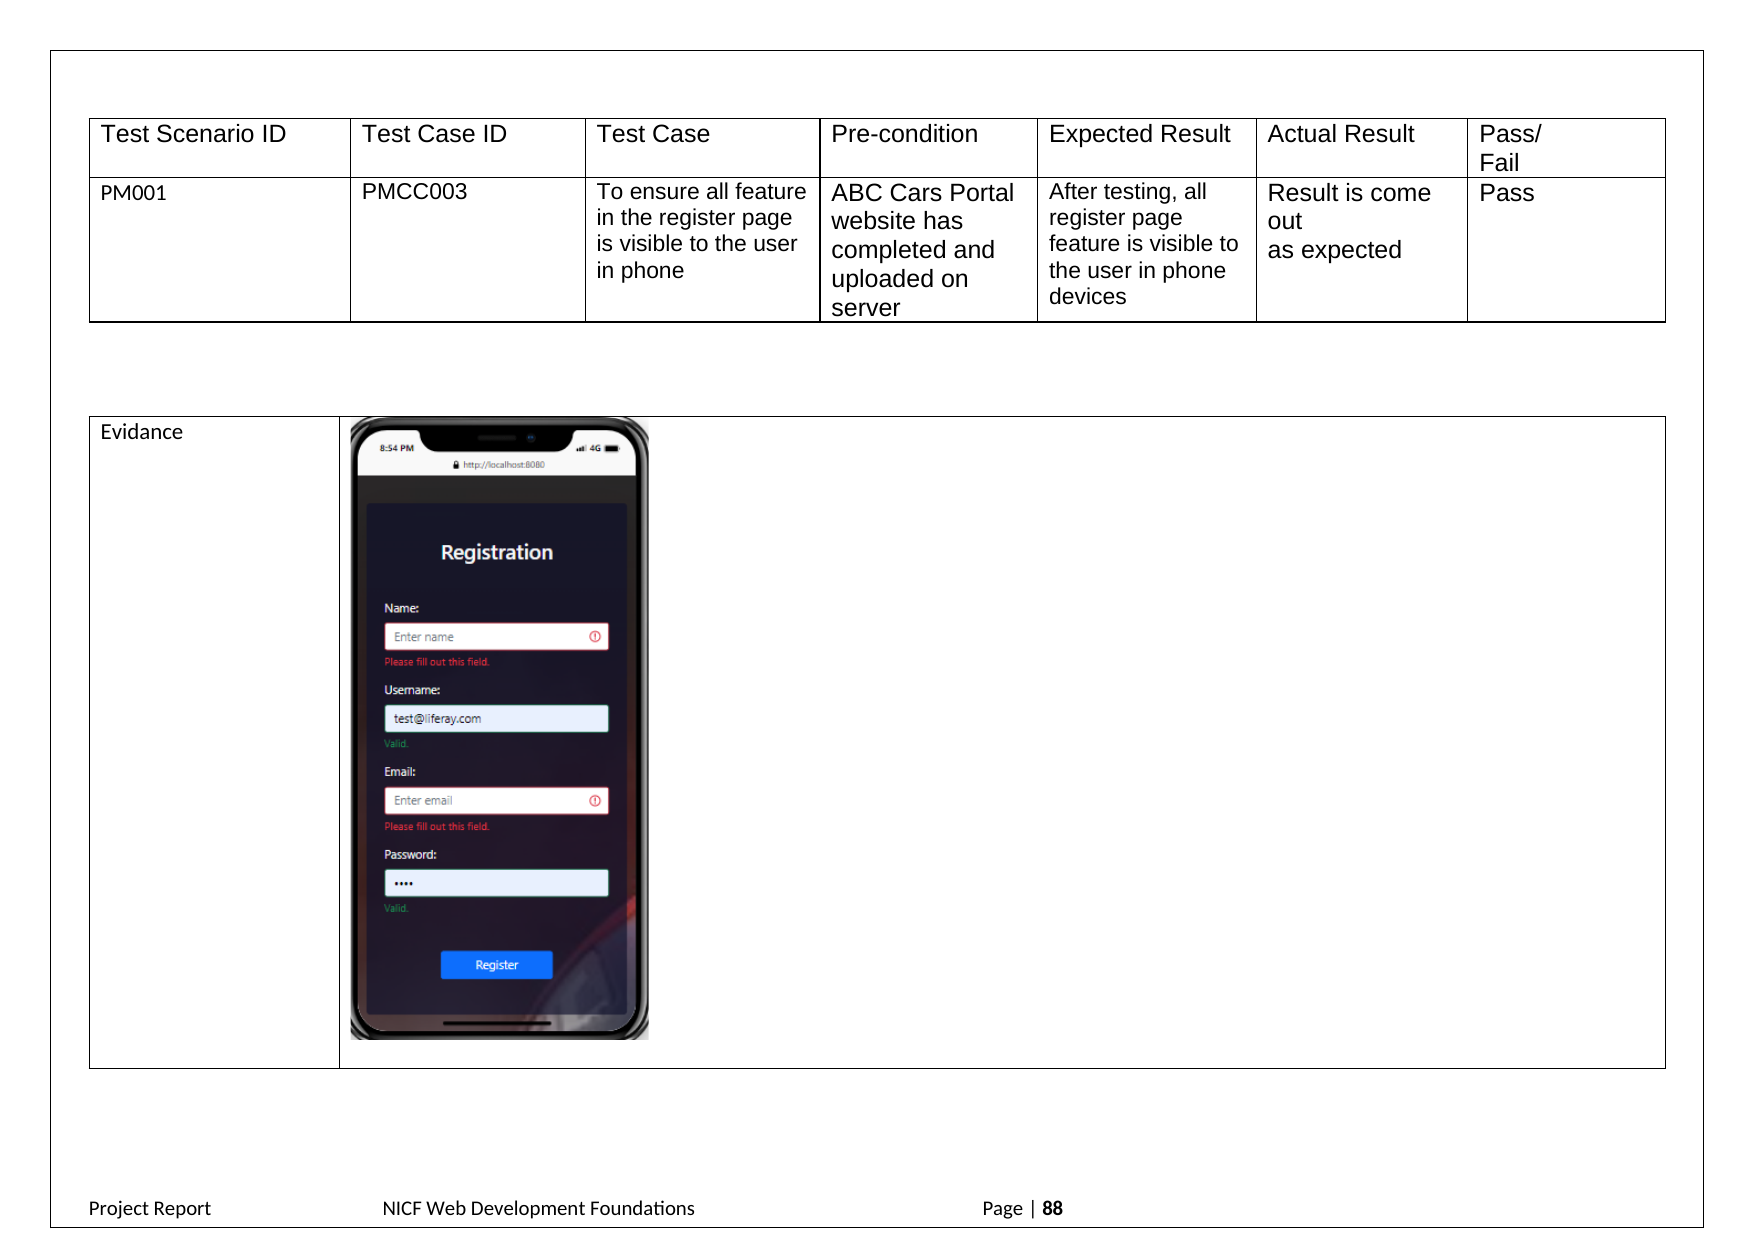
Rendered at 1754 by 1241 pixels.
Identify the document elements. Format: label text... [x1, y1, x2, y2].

table_header Test Case ID [351, 119, 585, 177]
table_header Expected Result [1038, 119, 1256, 177]
picture [350, 417, 649, 1040]
table_cell To ensure all feature in the register page is visible to the user in phone [586, 178, 819, 321]
table_header Test Case [586, 119, 819, 177]
table_header Test Scenario ID [90, 119, 350, 177]
table_header Evidance [90, 417, 339, 1068]
table_cell Pass [1468, 178, 1665, 321]
table_cell PMCC003 [351, 178, 585, 321]
table_header Pass/ Fail [1468, 119, 1665, 177]
table_cell Result is come out as expected [1257, 178, 1467, 321]
table_header [340, 417, 1665, 1068]
table_cell After testing, all register page feature is visible to the user in phone devices [1038, 178, 1256, 321]
table_cell ABC Cars Portal website has completed and uploaded on server [821, 178, 1037, 321]
table_header Pre-condition [821, 119, 1037, 177]
table_cell PM001 [90, 178, 350, 321]
table_header Actual Result [1257, 119, 1467, 177]
